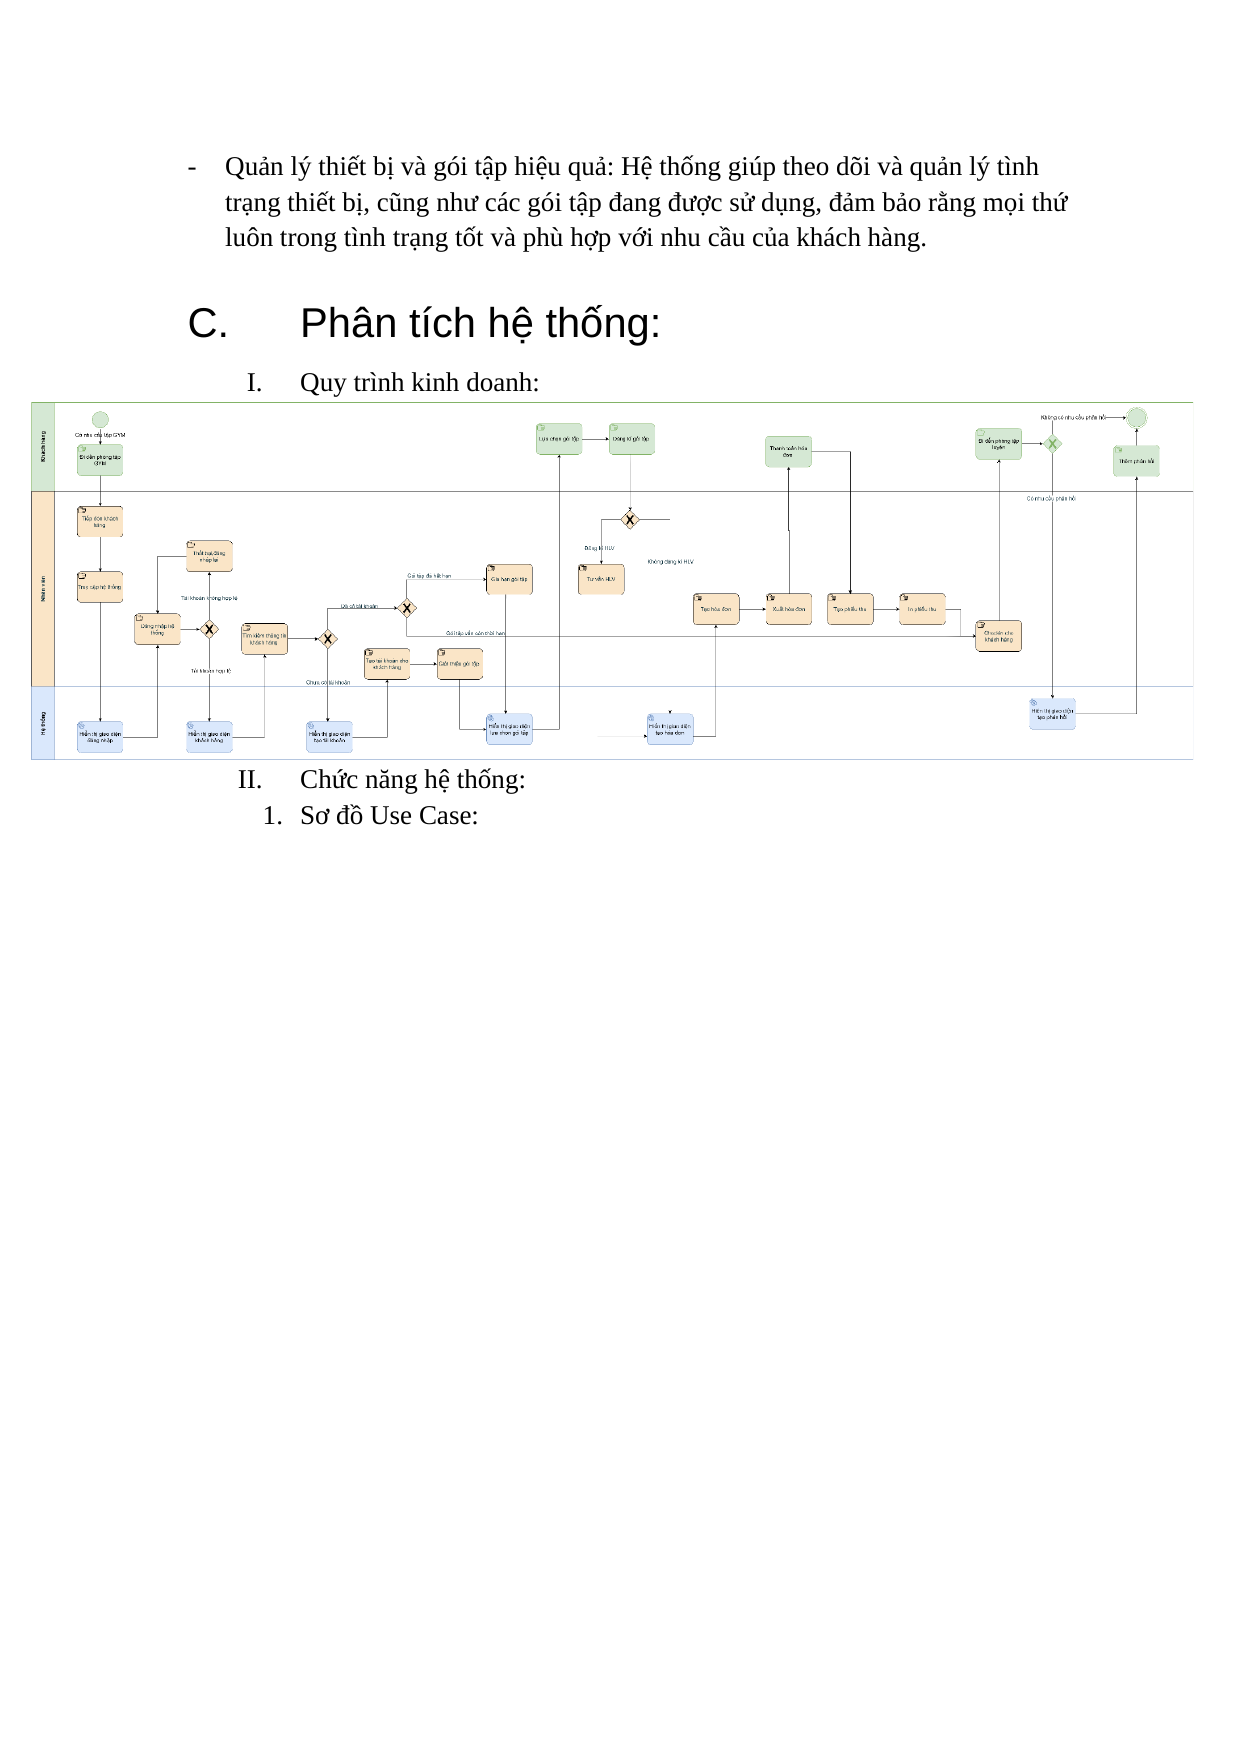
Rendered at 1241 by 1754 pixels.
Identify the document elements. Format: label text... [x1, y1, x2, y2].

list Quản lý thiết bị và gói tập hiệu quả: Hệ thống giúp theo dõi và quản lý tình trạng thiết bị, cũng như các gói tập đang được sử dụng, đảm bảo rằng mọi thứ luôn trong tình trạng tốt và phù hợp với nhu cầu của khách hàng. [187, 150, 1090, 253]
list Chức năng hệ thống: [262, 763, 1090, 794]
subtitle Phân tích hệ thống: [187, 299, 1090, 347]
list Quy trình kinh doanh: [262, 366, 1090, 398]
picture [31, 402, 1194, 760]
list Sơ đồ Use Case: [262, 799, 1090, 830]
